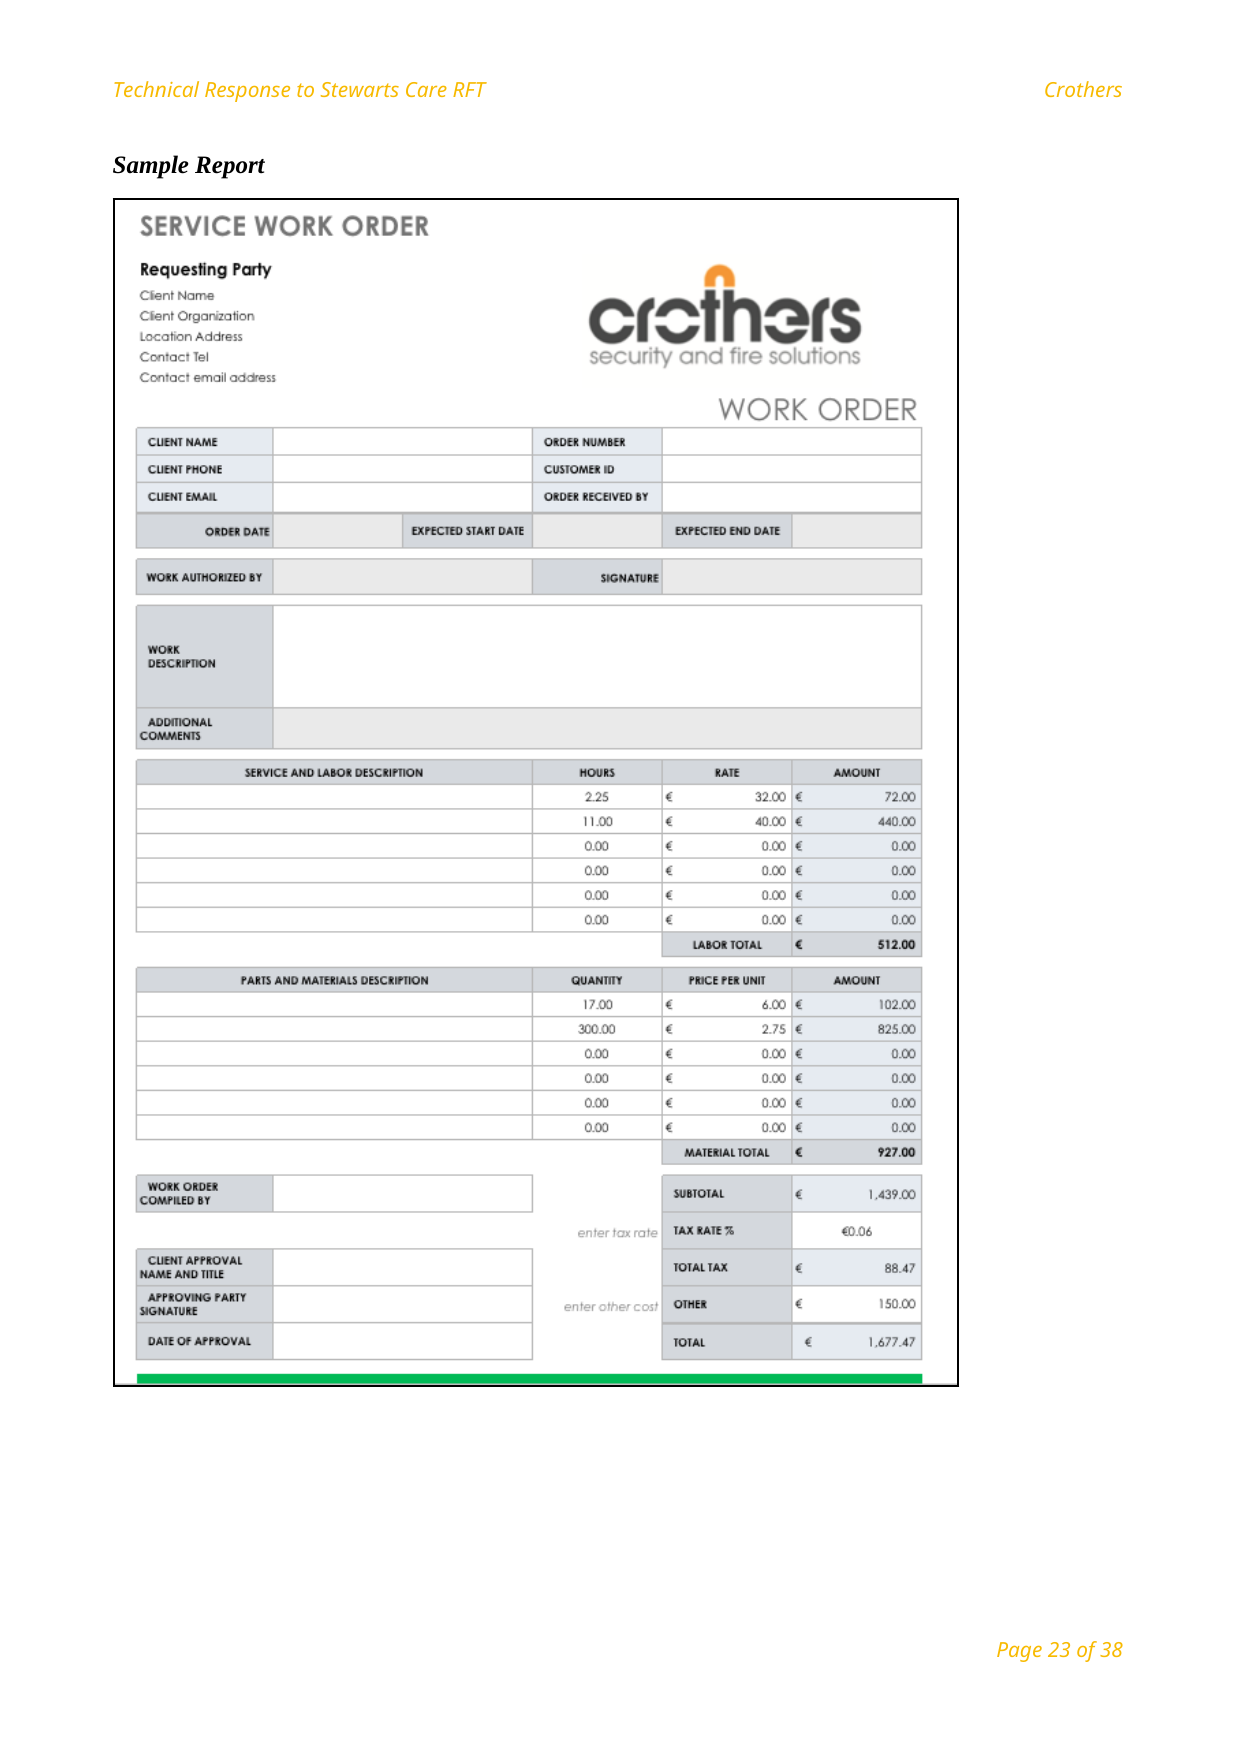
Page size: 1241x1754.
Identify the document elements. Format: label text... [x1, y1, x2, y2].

picture [115, 200, 957, 1385]
text Sample Report [112, 150, 1128, 179]
